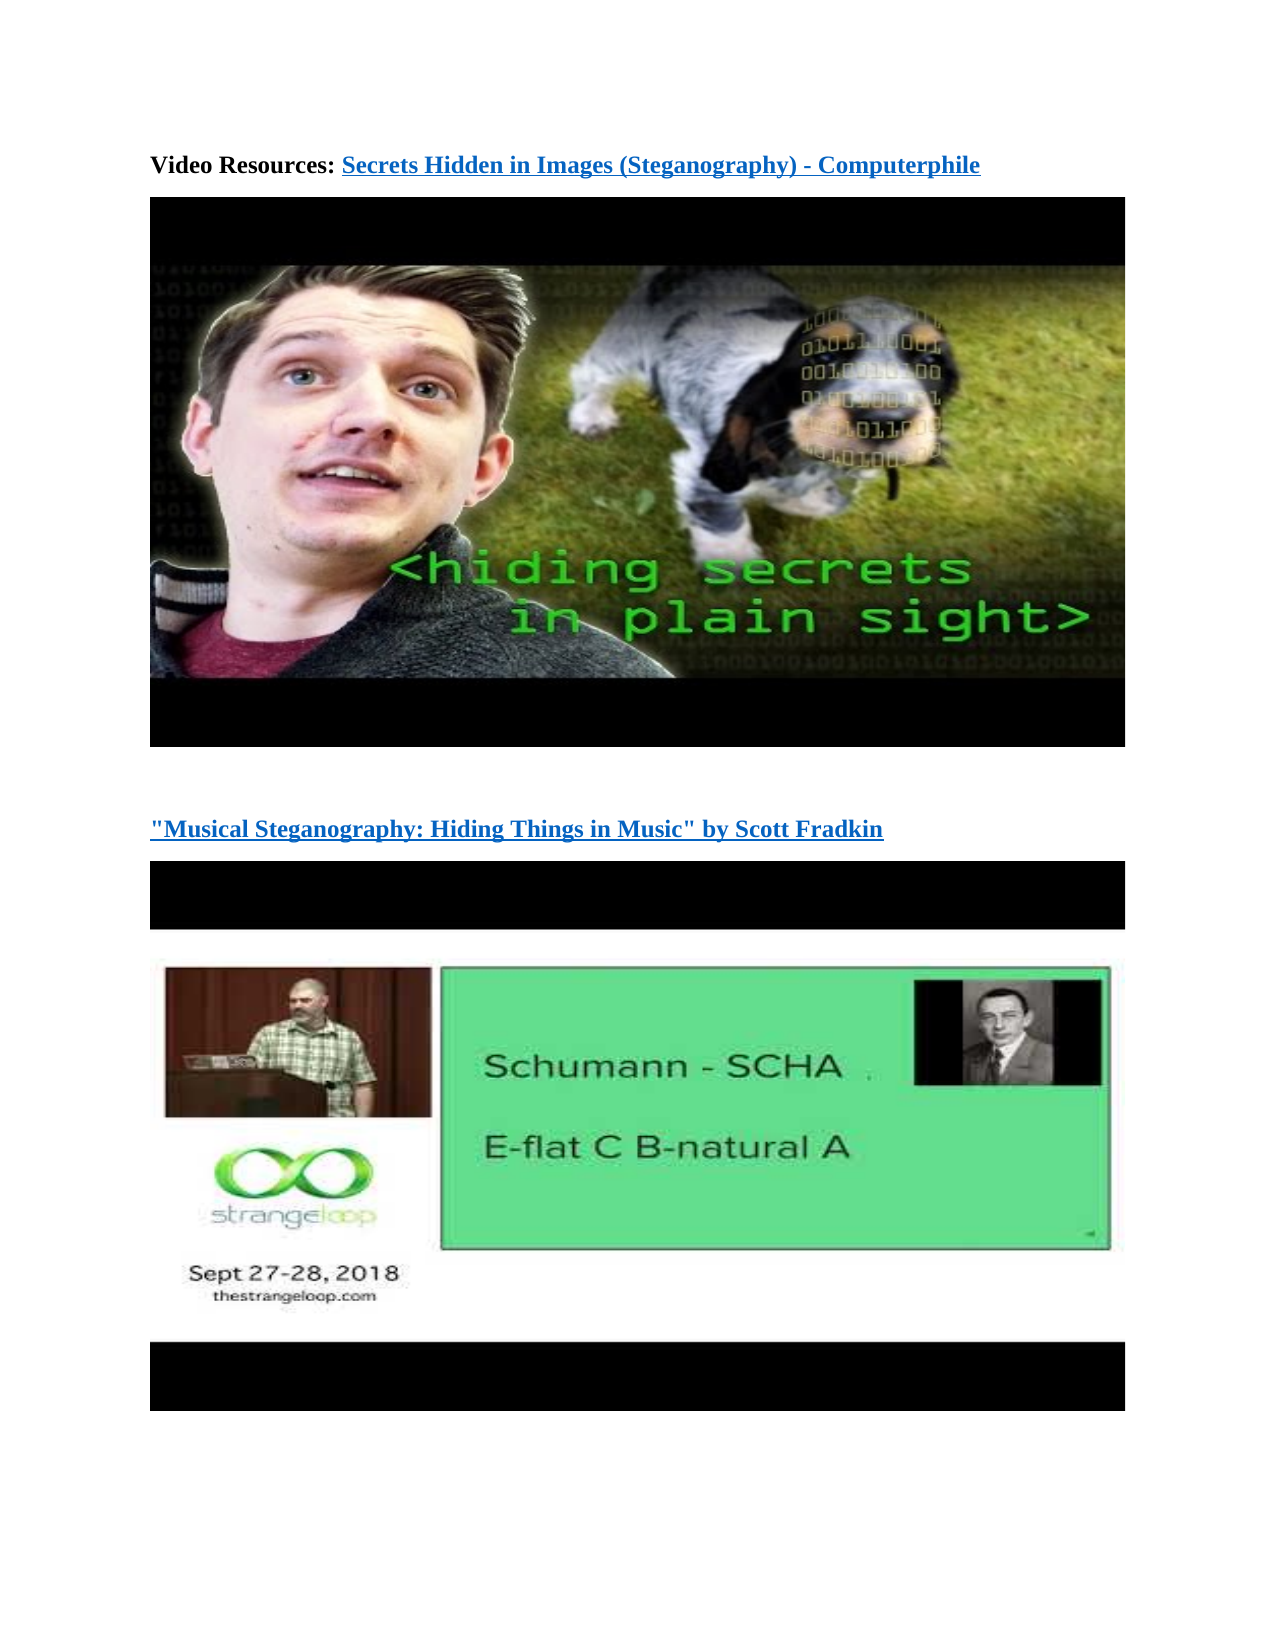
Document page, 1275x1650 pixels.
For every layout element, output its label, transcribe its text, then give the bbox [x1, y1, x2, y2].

text Video Resources: Secrets Hidden in Images (Steganography) - Computerphile [150, 150, 1125, 179]
text "Musical Steganography: Hiding Things in Music" by Scott Fradkin [150, 814, 1125, 843]
